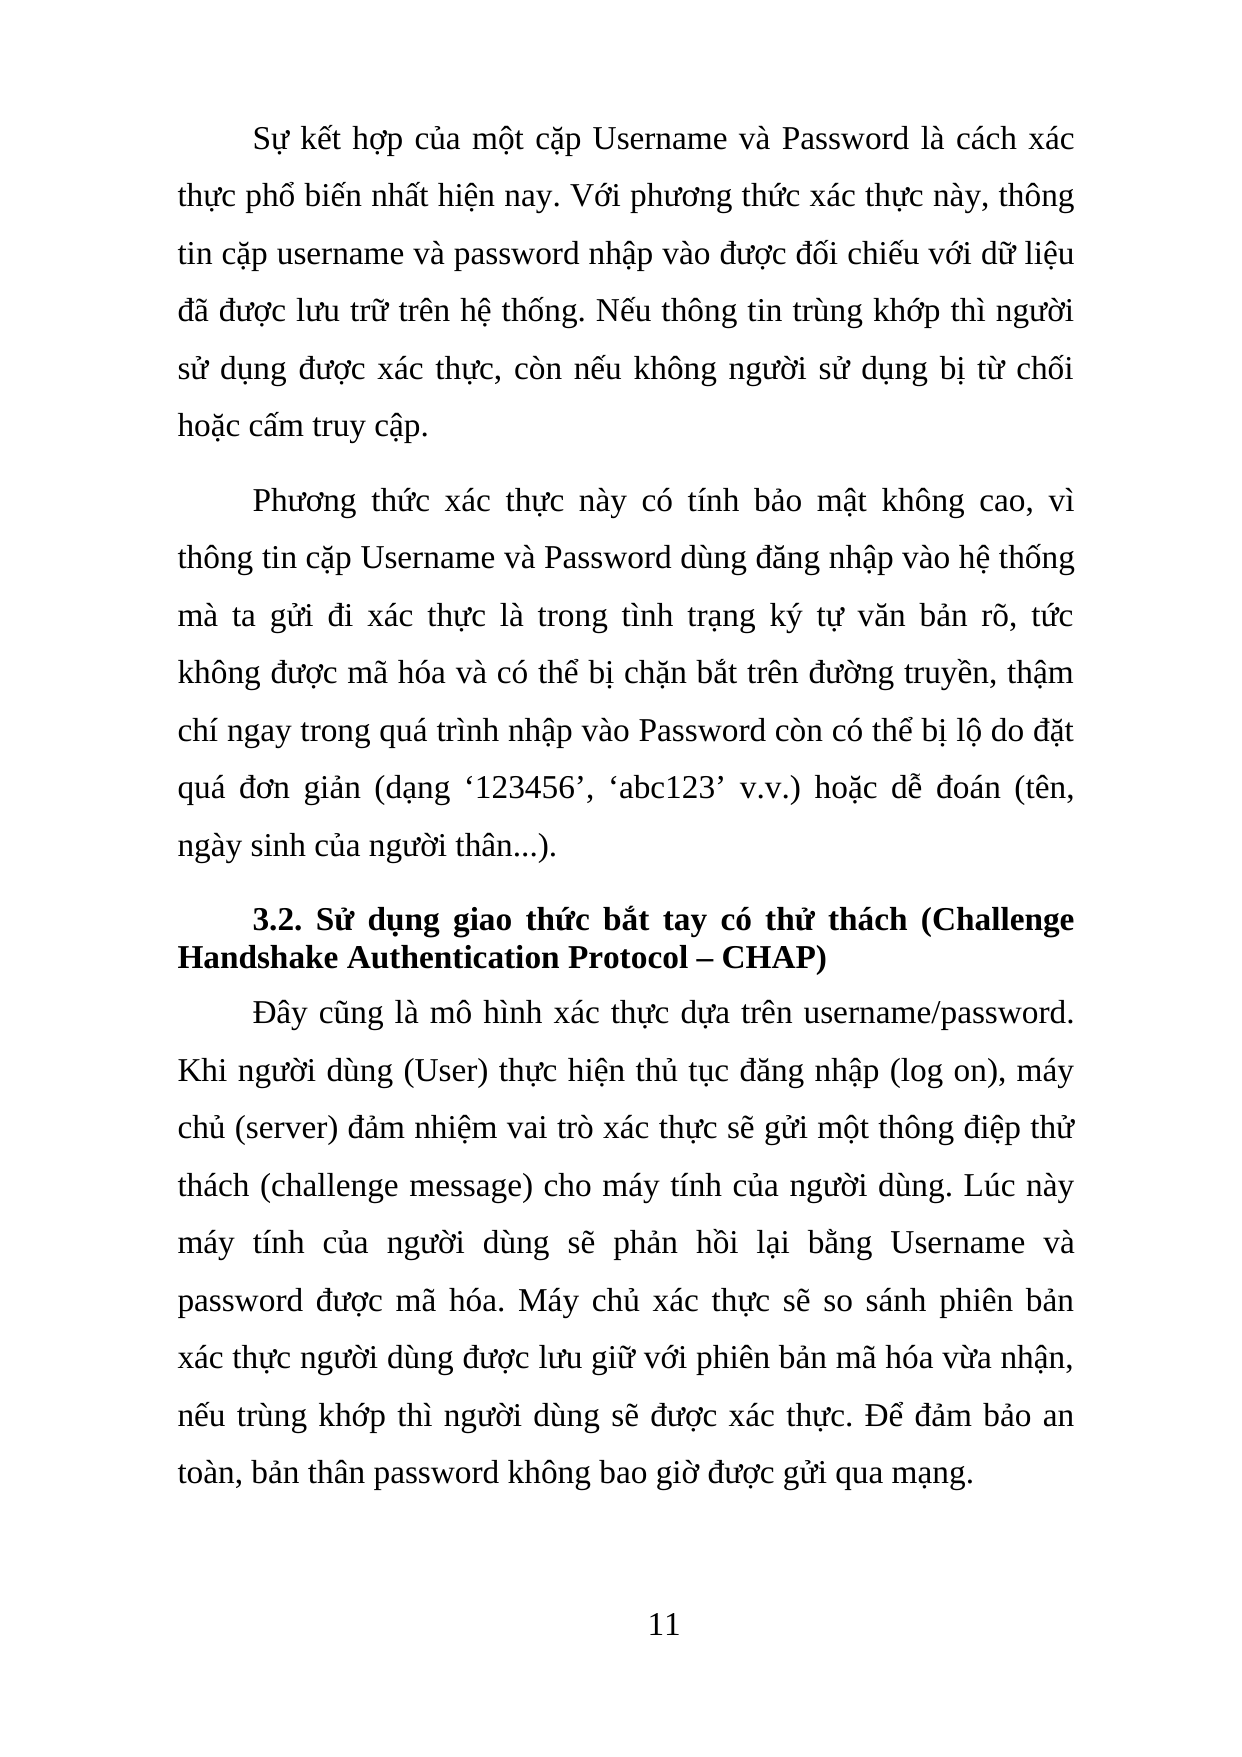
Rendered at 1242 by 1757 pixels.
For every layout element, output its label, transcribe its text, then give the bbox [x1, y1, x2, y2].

text Đây cũng là mô hình xác thực dựa trên username/password. Khi người dùng (User) thực hiện thủ tục đăng nhập (log on), máy chủ (server) đảm nhiệm vai trò xác thực sẽ gửi một thông điệp thử thách (challenge message) cho máy tính của người dùng. Lúc này máy tính của người dùng sẽ phản hồi lại bằng Username và password được mã hóa. Máy chủ xác thực sẽ so sánh phiên bản xác thực người dùng được lưu giữ với phiên bản mã hóa vừa nhận, nếu trùng khớp thì người dùng sẽ được xác thực. Để đảm bảo an toàn, bản thân password không bao giờ được gửi qua mạng. [177, 992, 1076, 1491]
text Phương thức xác thực này có tính bảo mật không cao, vì thông tin cặp Username và Password dùng đăng nhập vào hệ thống mà ta gửi đi xác thực là trong tình trạng ký tự văn bản rõ, tức không được mã hóa và có thể bị chặn bắt trên đường truyền, thậm chí ngay trong quá trình nhập vào Password còn có thể bị lộ do đặt quá đơn giản (dạng ‘123456’, ‘abc123’ v.v.) hoặc dễ đoán (tên, ngày sinh của người thân...). [177, 480, 1076, 863]
text 3.2. Sử dụng giao thức bắt tay có thử thách (Challenge Handshake Authentication Protocol – CHAP) [177, 899, 1076, 976]
text Sự kết hợp của một cặp Username và Password là cách xác thực phổ biến nhất hiện nay. Với phương thức xác thực này, thông tin cặp username và password nhập vào được đối chiếu với dữ liệu đã được lưu trữ trên hệ thống. Nếu thông tin trùng khớp thì người sử dụng được xác thực, còn nếu không người sử dụng bị từ chối hoặc cấm truy cập. [177, 118, 1076, 444]
